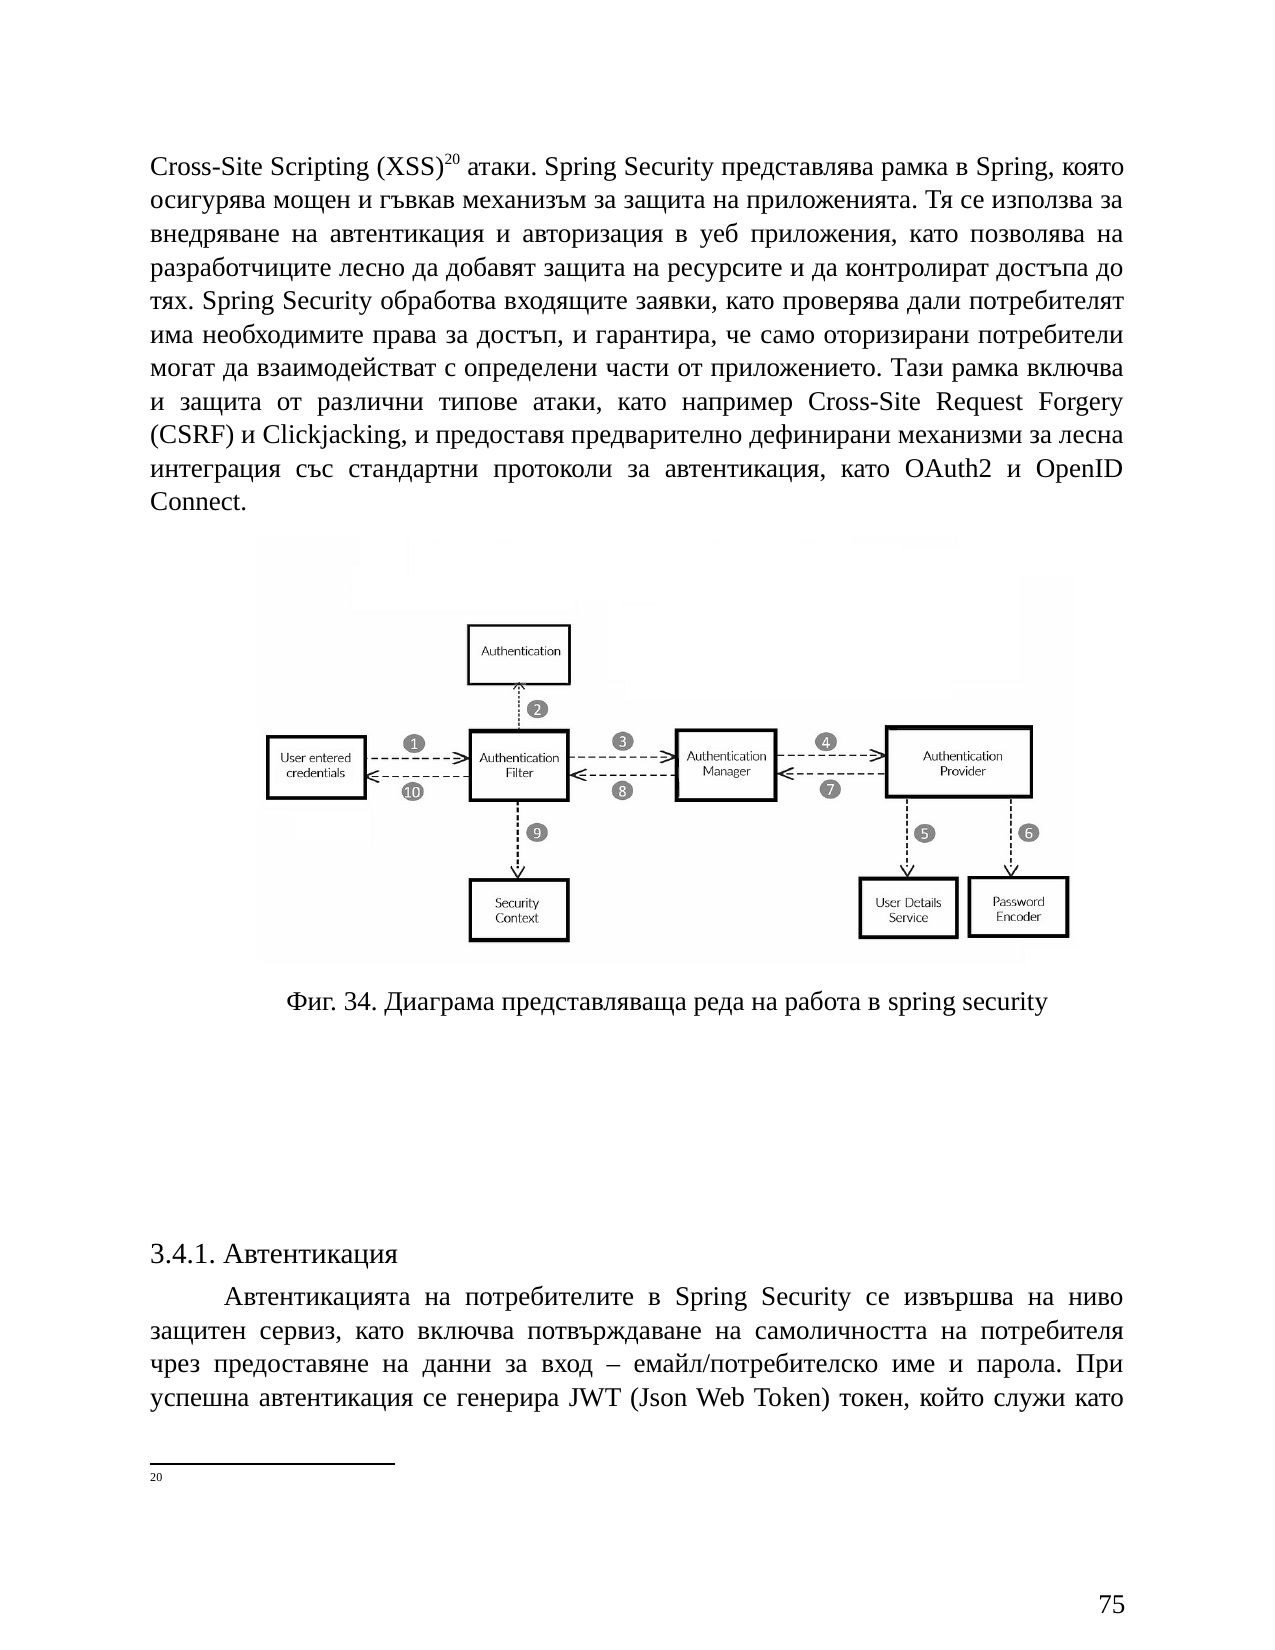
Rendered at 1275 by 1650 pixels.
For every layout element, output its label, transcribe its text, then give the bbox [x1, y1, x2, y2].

picture [257, 535, 1078, 966]
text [150, 150, 1125, 517]
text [150, 1280, 1125, 1412]
text Фиг. 34. Диаграма представляваща реда на работа в spring security [150, 985, 1125, 1016]
subtitle 3.4.1. Автентикация [150, 1236, 1125, 1269]
